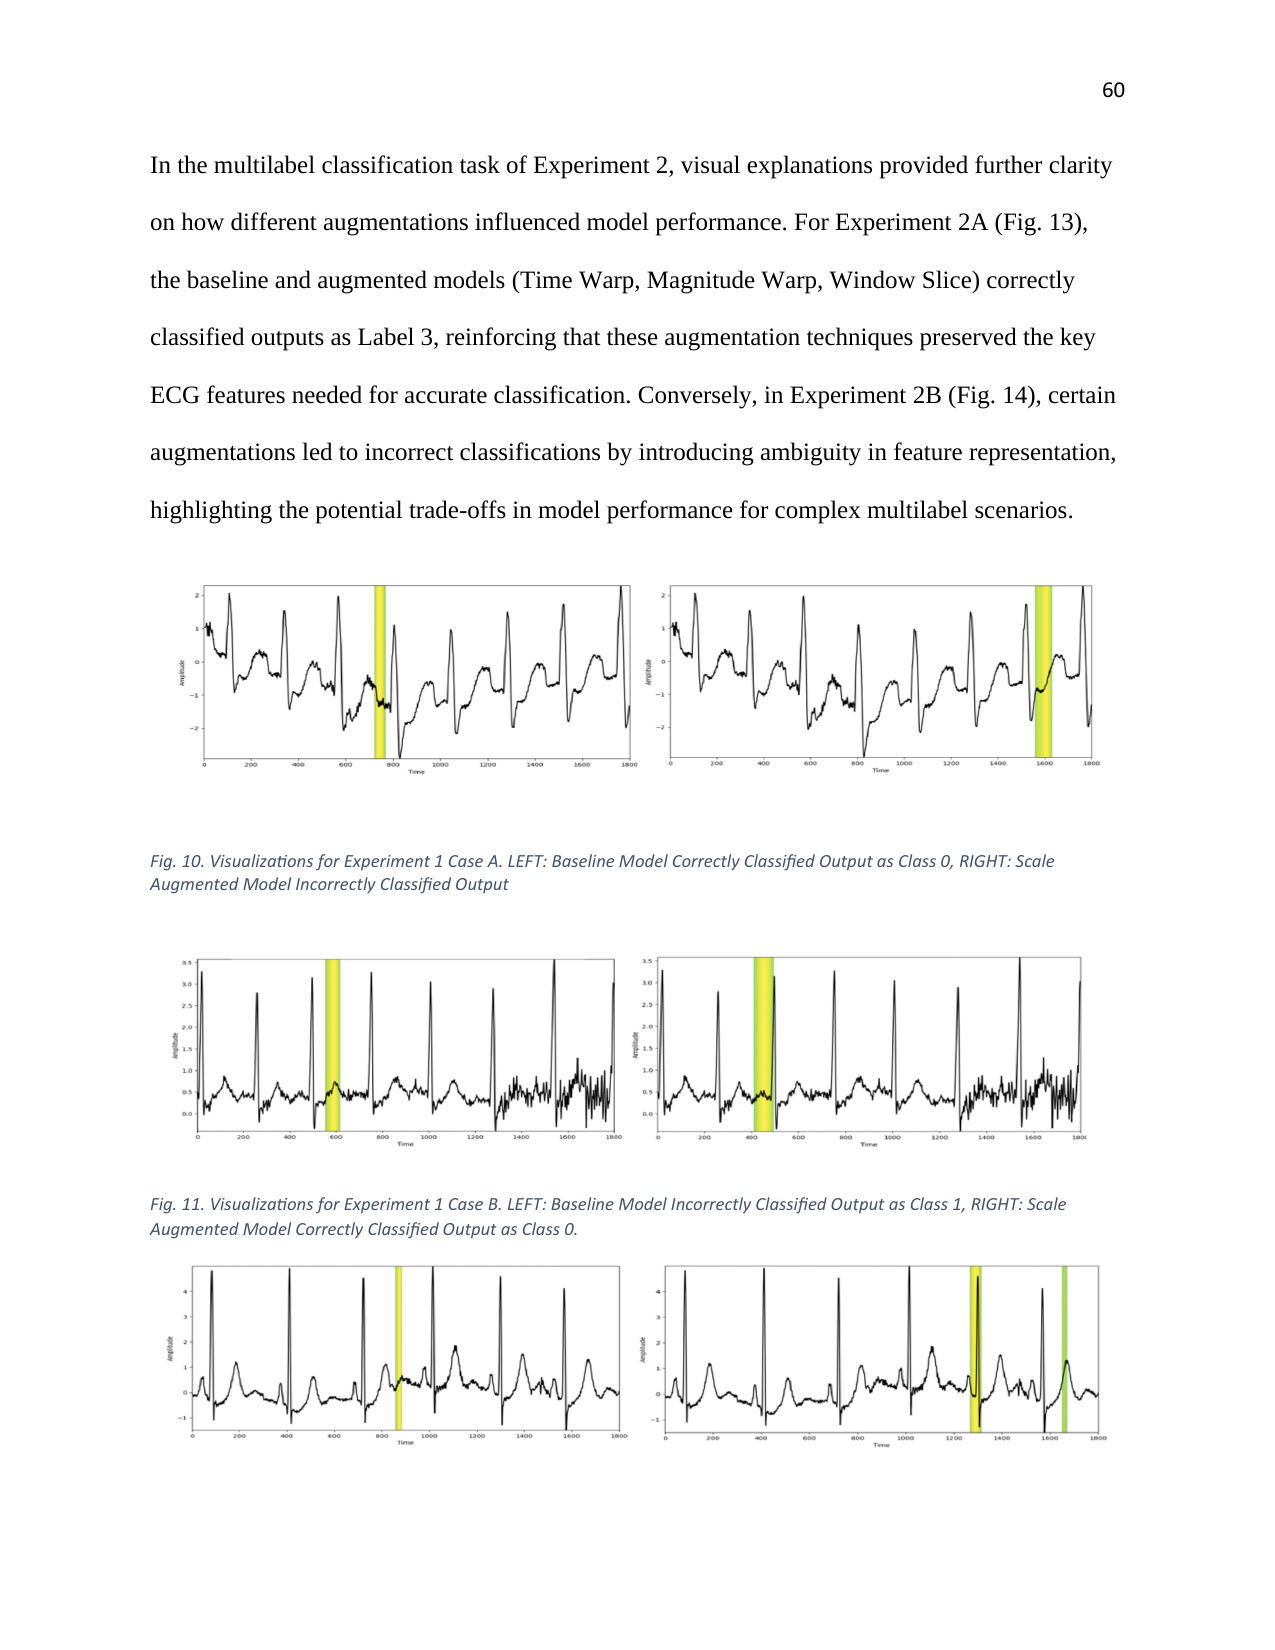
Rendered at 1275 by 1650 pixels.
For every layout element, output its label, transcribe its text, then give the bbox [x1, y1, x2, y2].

text In the multilabel classification task of Experiment 2, visual explanations provided further clarity on how different augmentations influenced model performance. For Experiment 2A (Fig. 13), the baseline and augmented models (Time Warp, Magnitude Warp, Window Slice) correctly classified outputs as Label 3, reinforcing that these augmentation techniques preserved the key ECG features needed for accurate classification. Conversely, in Experiment 2B (Fig. 14), certain augmentations led to incorrect classifications by introducing ambiguity in feature representation, highlighting the potential trade-offs in model performance for complex multilabel scenarios. [150, 150, 1125, 551]
picture [150, 1242, 1125, 1473]
picture [150, 942, 1112, 1174]
picture [150, 551, 1125, 805]
text Fig. 10. Visualizations for Experiment 1 Case A. LEFT: Baseline Model Correctly Classified Output as Class 0, RIGHT: Scale Augmented Model Incorrectly Classified Output [150, 849, 1125, 895]
